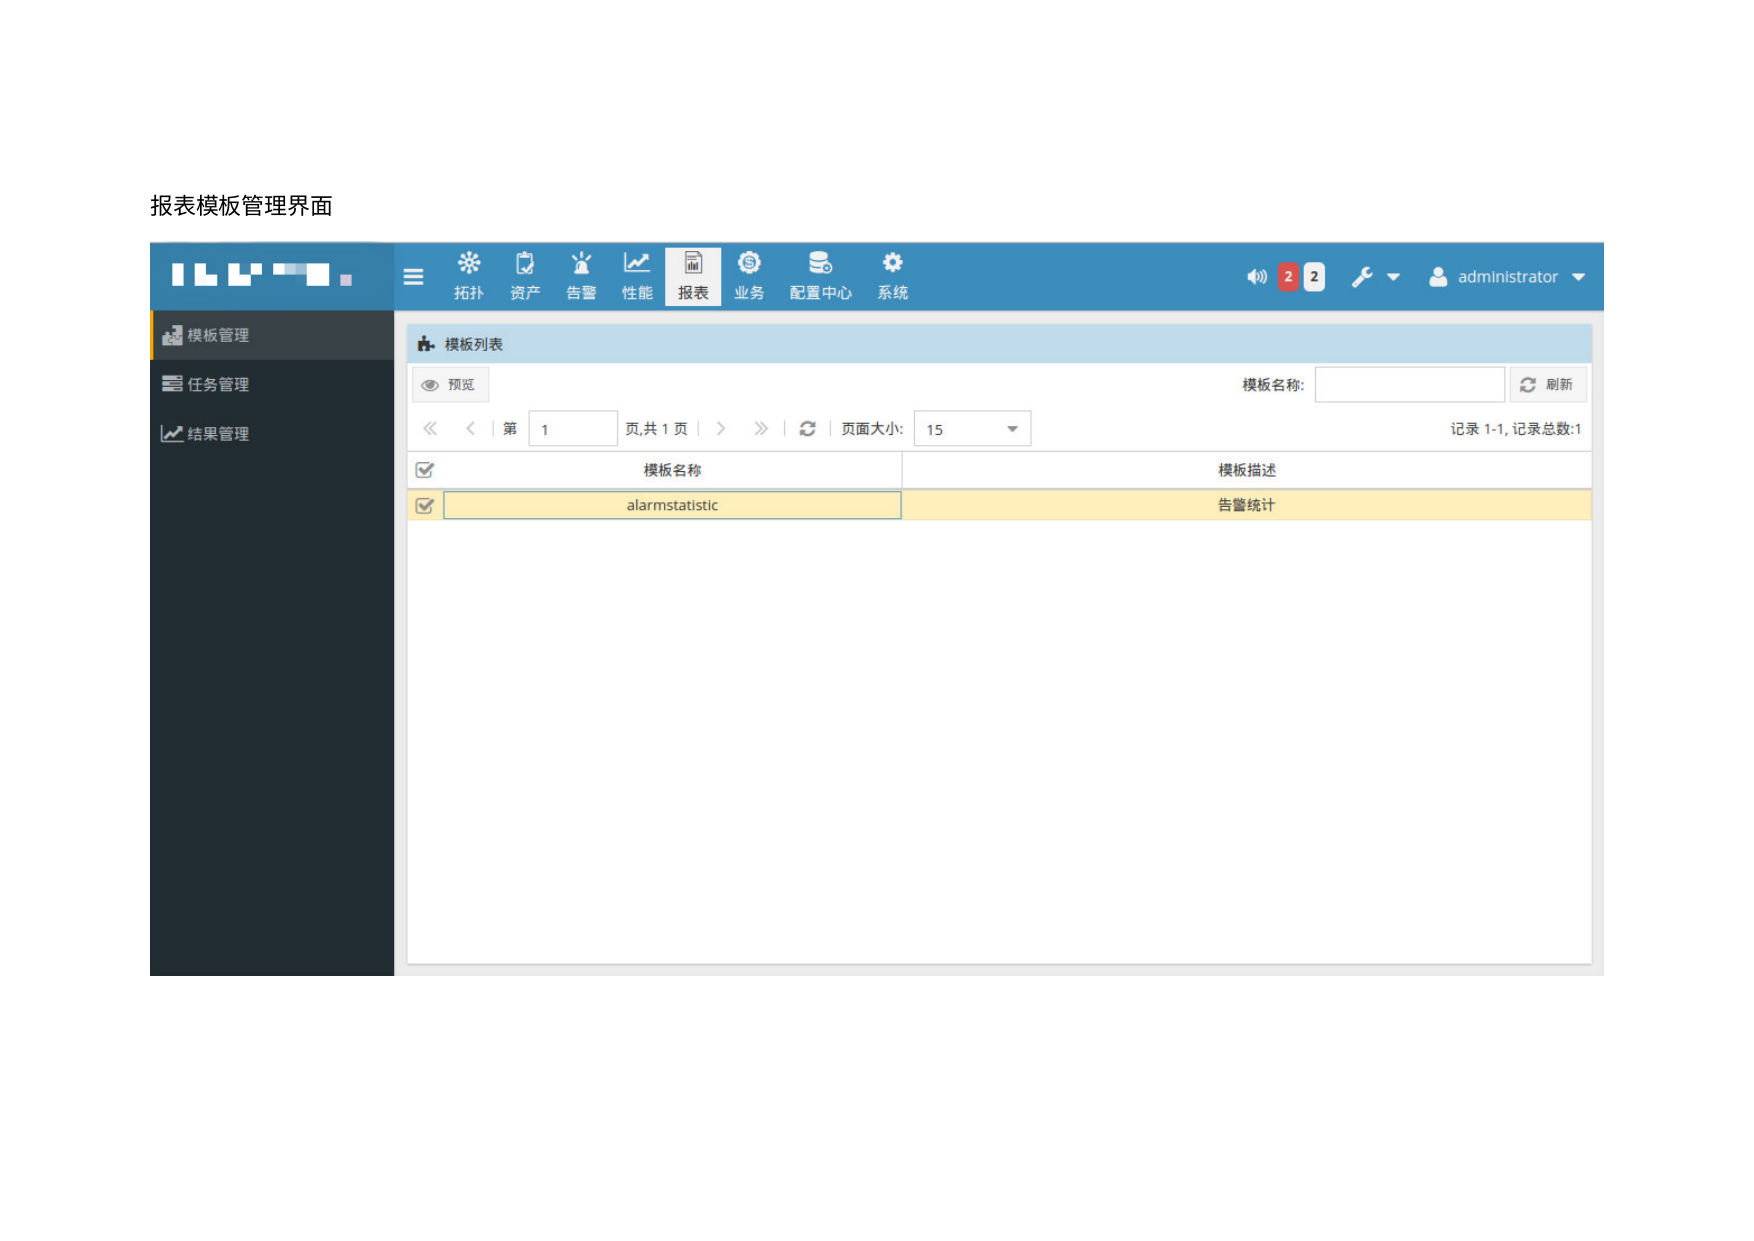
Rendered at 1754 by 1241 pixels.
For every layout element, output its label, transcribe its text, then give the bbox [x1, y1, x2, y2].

text 报表模板管理界面 [150, 187, 1604, 221]
picture [150, 241, 1604, 976]
